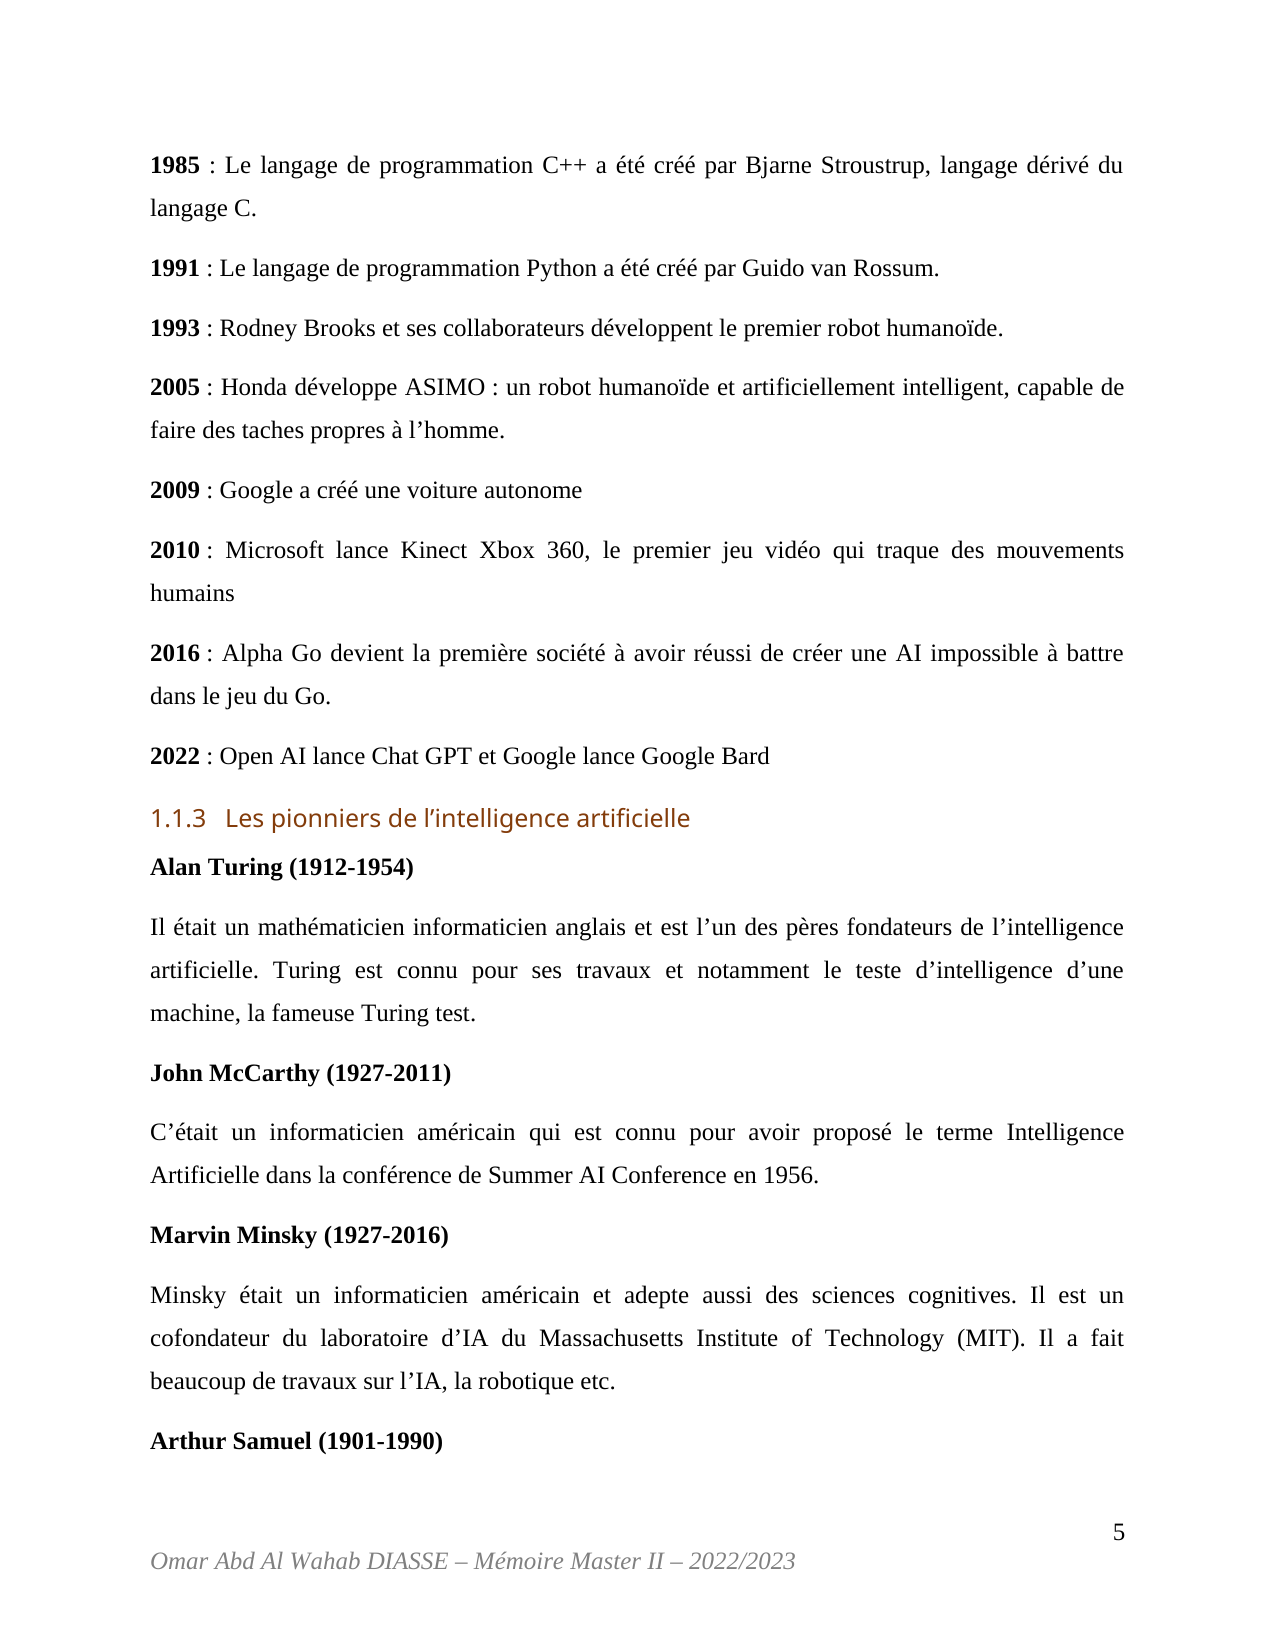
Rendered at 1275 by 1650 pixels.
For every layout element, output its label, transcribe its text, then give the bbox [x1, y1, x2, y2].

text 1993 : Rodney Brooks et ses collaborateurs développent le premier robot humanoïde. [150, 313, 1125, 341]
text 2022 : Open AI lance Chat GPT et Google lance Google Bard [150, 741, 1125, 770]
text 2010 : Microsoft lance Kinect Xbox 360, le premier jeu vidéo qui traque des mouvements humains [150, 535, 1125, 607]
text Il était un mathématicien informaticien anglais et est l’un des pères fondateurs de l’intelligence artificielle. Turing est connu pour ses travaux et notamment le teste d’intelligence d’une machine, la fameuse Turing test. [150, 912, 1125, 1027]
subtitle Les pionniers de l’intelligence artificielle [150, 801, 1125, 835]
text Alan Turing (1912-1954) [150, 852, 1125, 881]
text 1991 : Le langage de programmation Python a été créé par Guido van Rossum. [150, 253, 1125, 282]
text John McCarthy (1927-2011) [150, 1058, 1125, 1086]
text Marvin Minsky (1927-2016) [150, 1220, 1125, 1249]
text 1985 : Le langage de programmation C++ a été créé par Bjarne Stroustrup, langage dérivé du langage C. [150, 150, 1125, 222]
text 2016 : Alpha Go devient la première société à avoir réussi de créer une AI impossible à battre dans le jeu du Go. [150, 638, 1125, 710]
text C’était un informaticien américain qui est connu pour avoir proposé le terme Intelligence Artificielle dans la conférence de Summer AI Conference en 1956. [150, 1117, 1125, 1189]
text 2009 : Google a créé une voiture autonome [150, 475, 1125, 504]
text Minsky était un informaticien américain et adepte aussi des sciences cognitives. Il est un cofondateur du laboratoire d’IA du Massachusetts Institute of Technology (MIT). Il a fait beaucoup de travaux sur l’IA, la robotique etc. [150, 1280, 1125, 1395]
text Arthur Samuel (1901-1990) [150, 1426, 1125, 1455]
text 2005 : Honda développe ASIMO : un robot humanoïde et artificiellement intelligent, capable de faire des taches propres à l’homme. [150, 372, 1125, 444]
